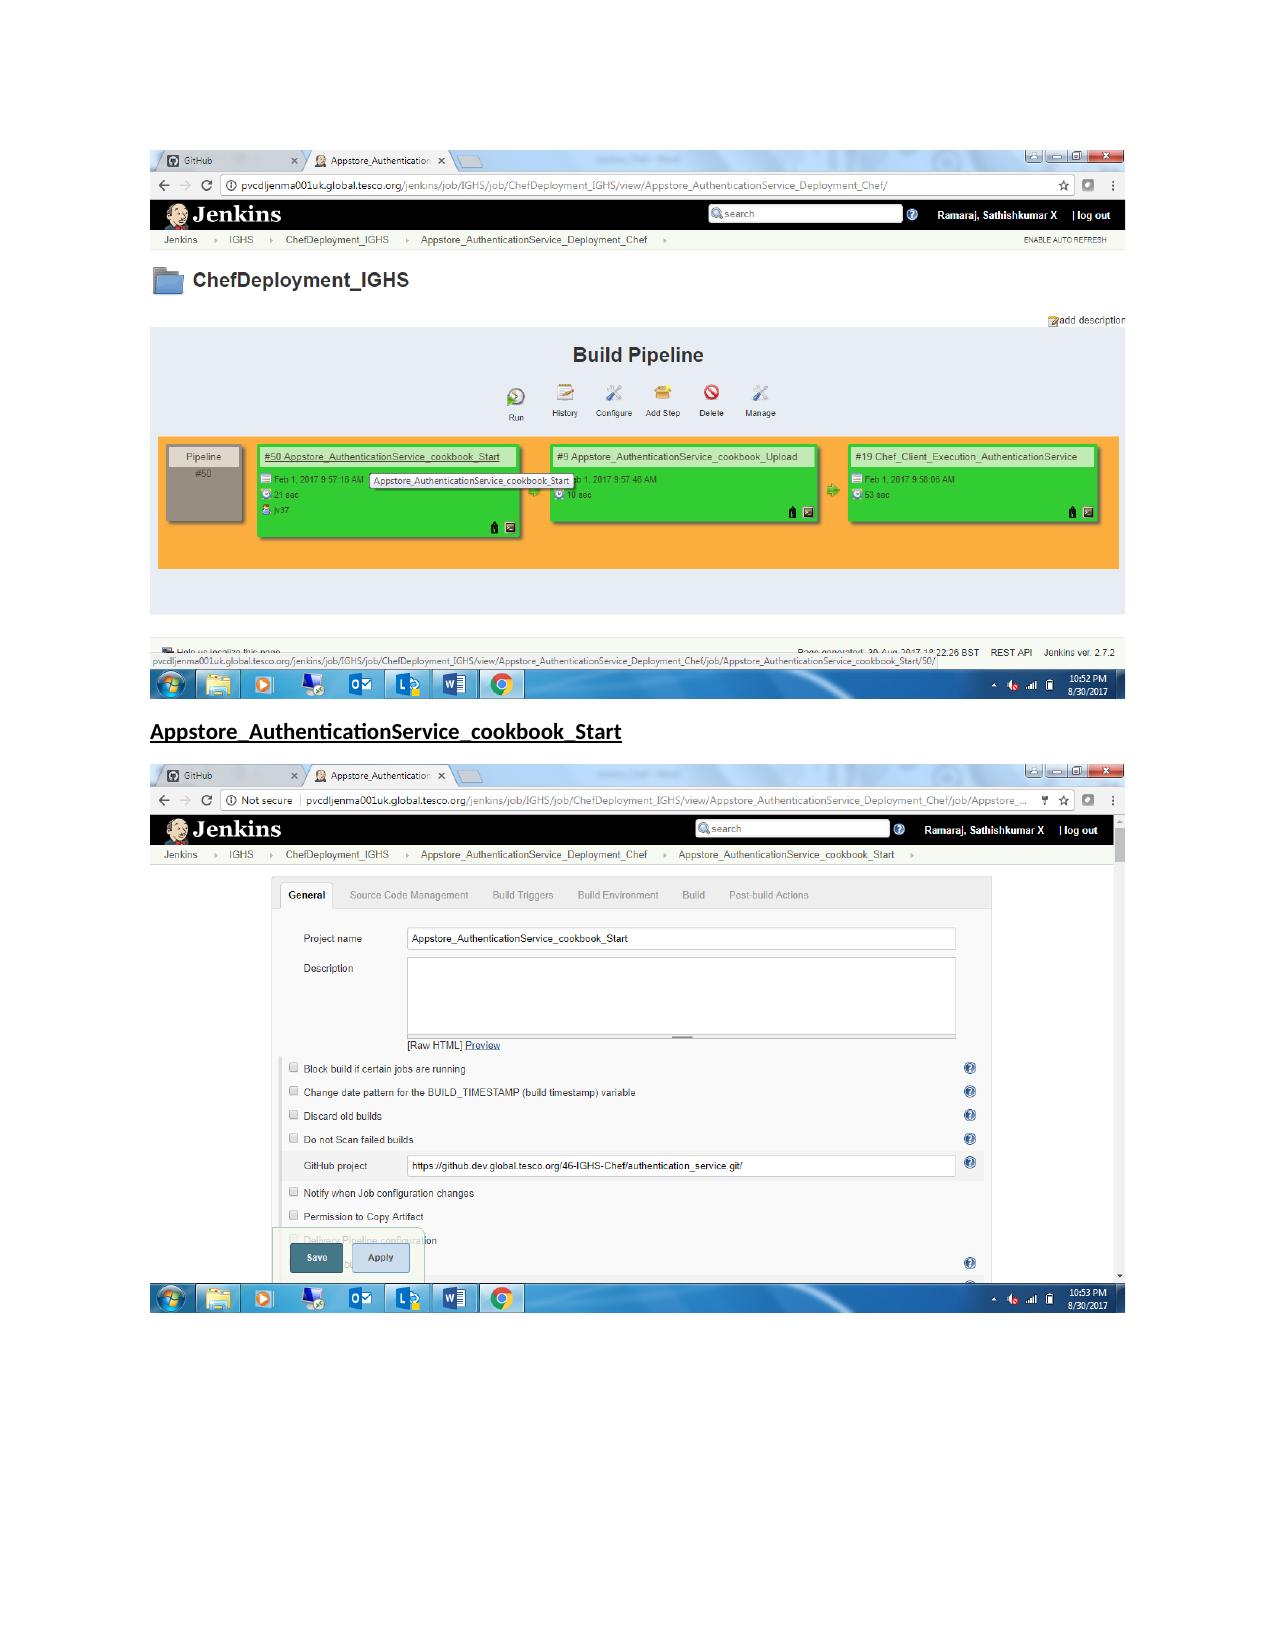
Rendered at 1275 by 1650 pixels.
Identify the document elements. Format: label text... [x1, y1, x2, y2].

picture [150, 764, 1125, 1313]
picture [150, 150, 1125, 699]
text Appstore_AuthenticationService_cookbook_Start [150, 717, 1125, 745]
